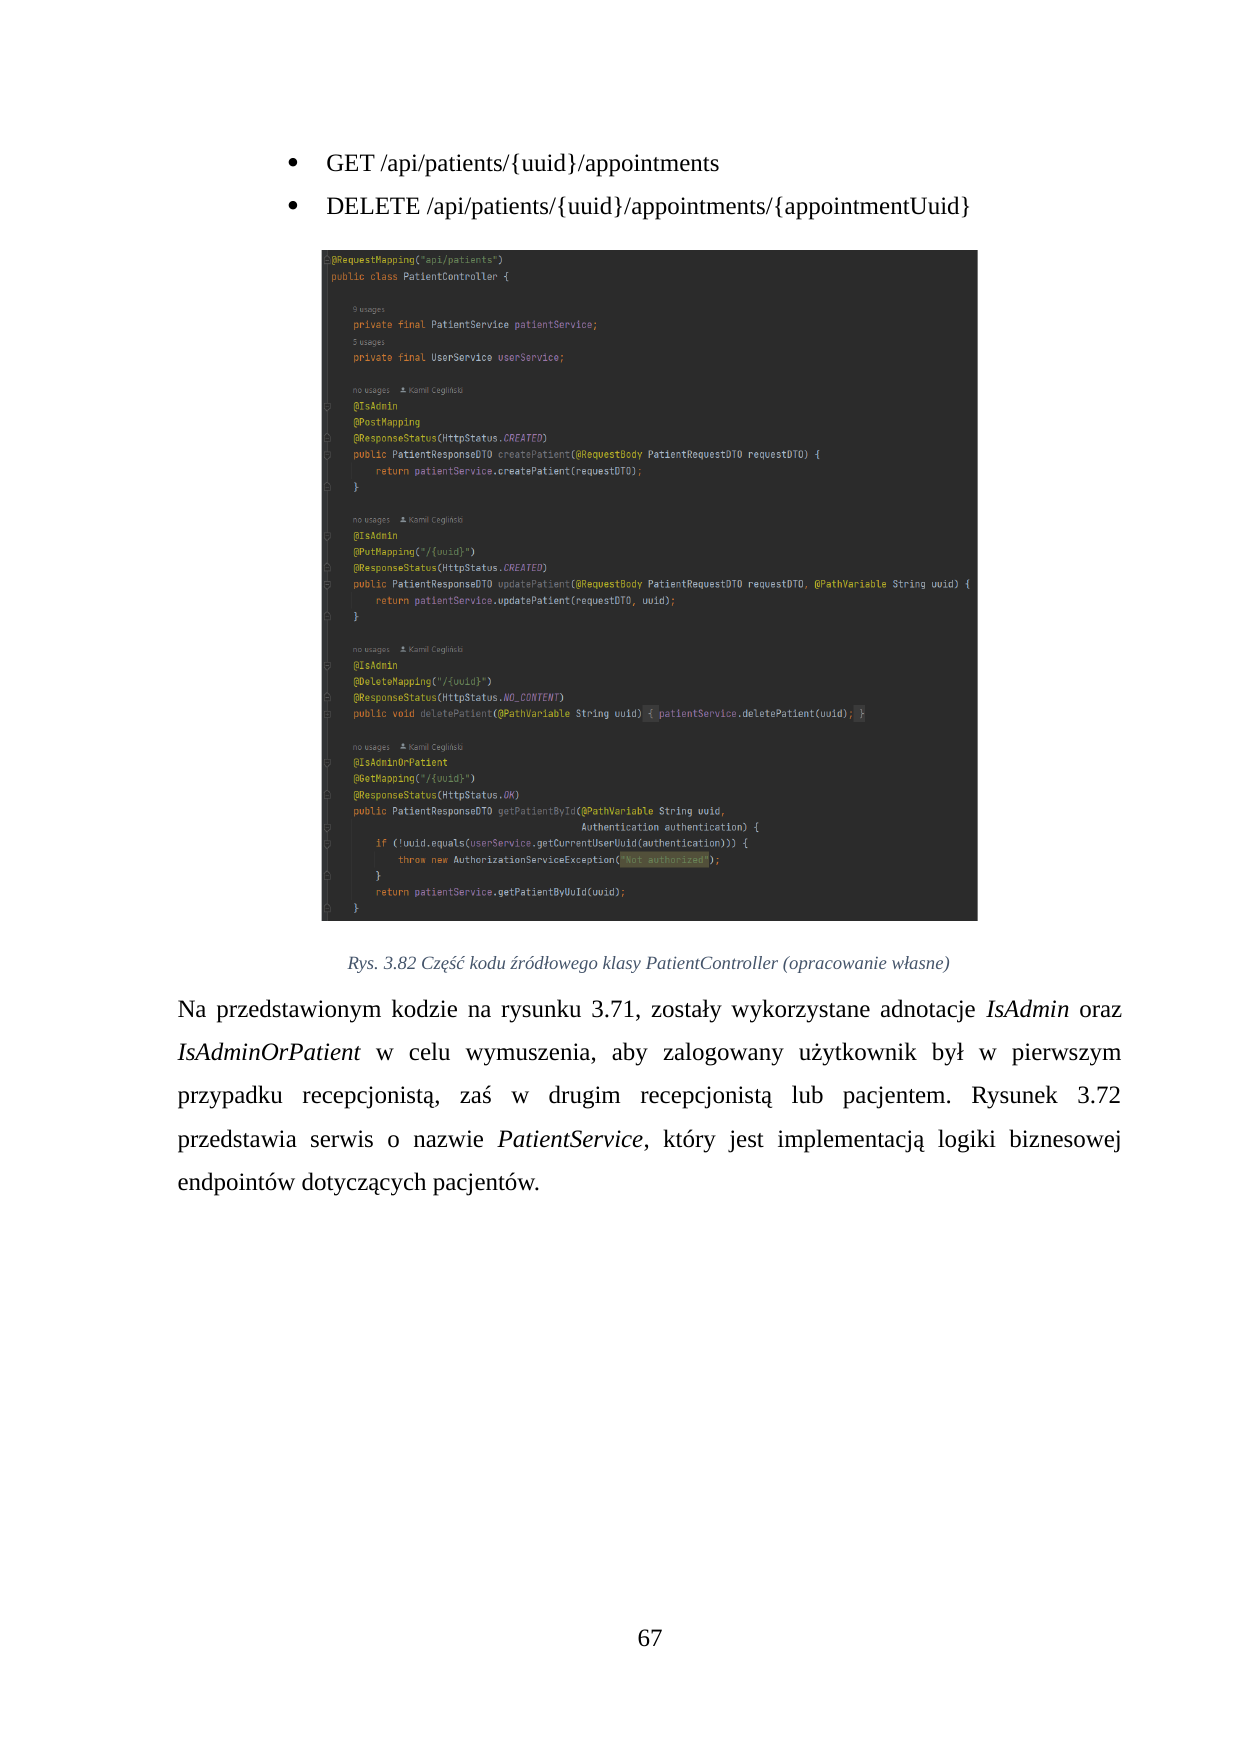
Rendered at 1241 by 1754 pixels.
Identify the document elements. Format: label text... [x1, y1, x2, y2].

list GET /api/patients/{uuid}/appointments [288, 148, 1122, 176]
list DELETE /api/patients/{uuid}/appointments/{appointmentUuid} [288, 191, 1122, 219]
picture [321, 250, 978, 921]
text Na przedstawionym kodzie na rysunku 3.71, zostały wykorzystane adnotacje IsAdmin oraz IsAdminOrPatient w celu wymuszenia, aby zalogowany użytkownik był w pierwszym przypadku recepcjonistą, zaś w drugim recepcjonistą lub pacjentem. Rysunek 3.72 przedstawia serwis o nazwie PatientService, który jest implementacją logiki biznesowej endpointów dotyczących pacjentów. [177, 994, 1122, 1196]
